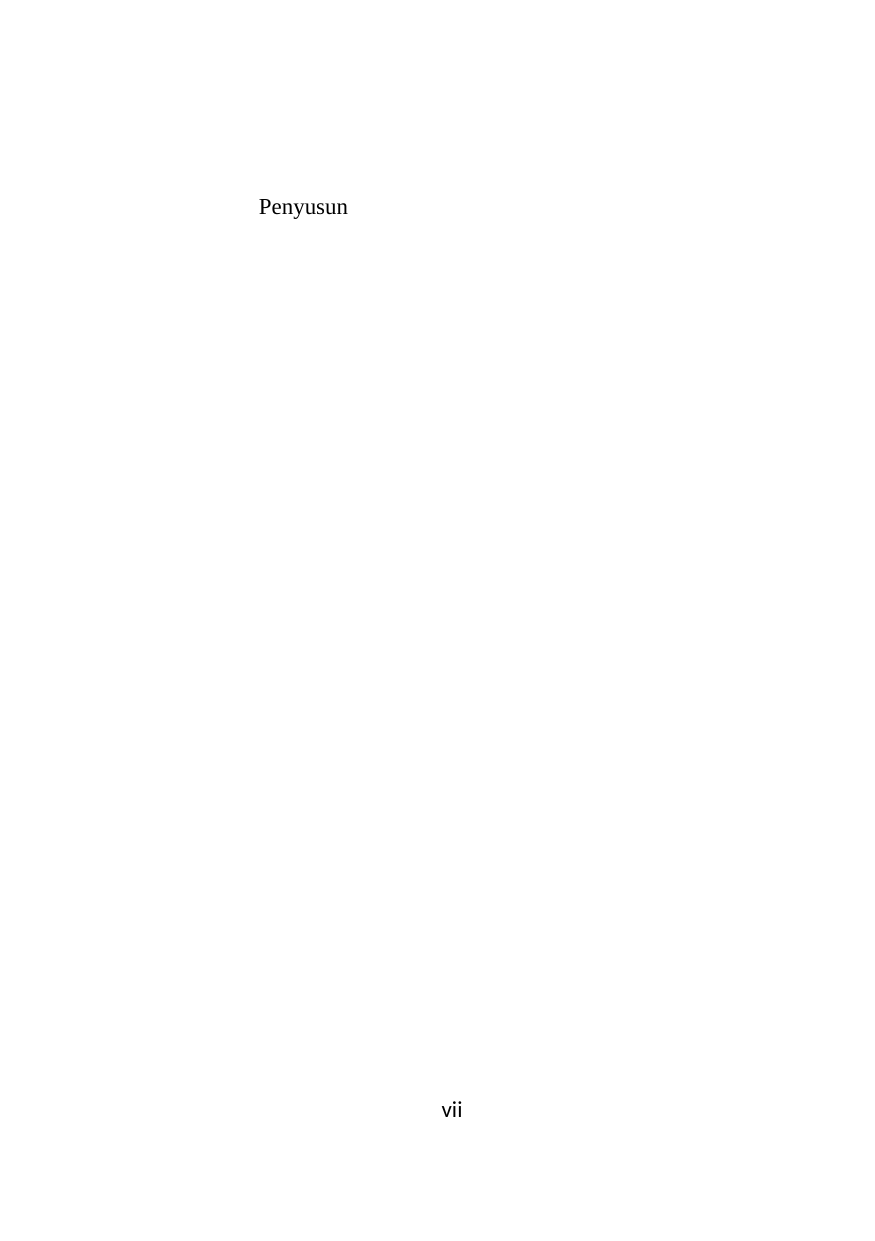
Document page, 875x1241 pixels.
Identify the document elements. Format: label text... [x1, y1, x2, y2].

text Penyusun [192, 193, 414, 219]
